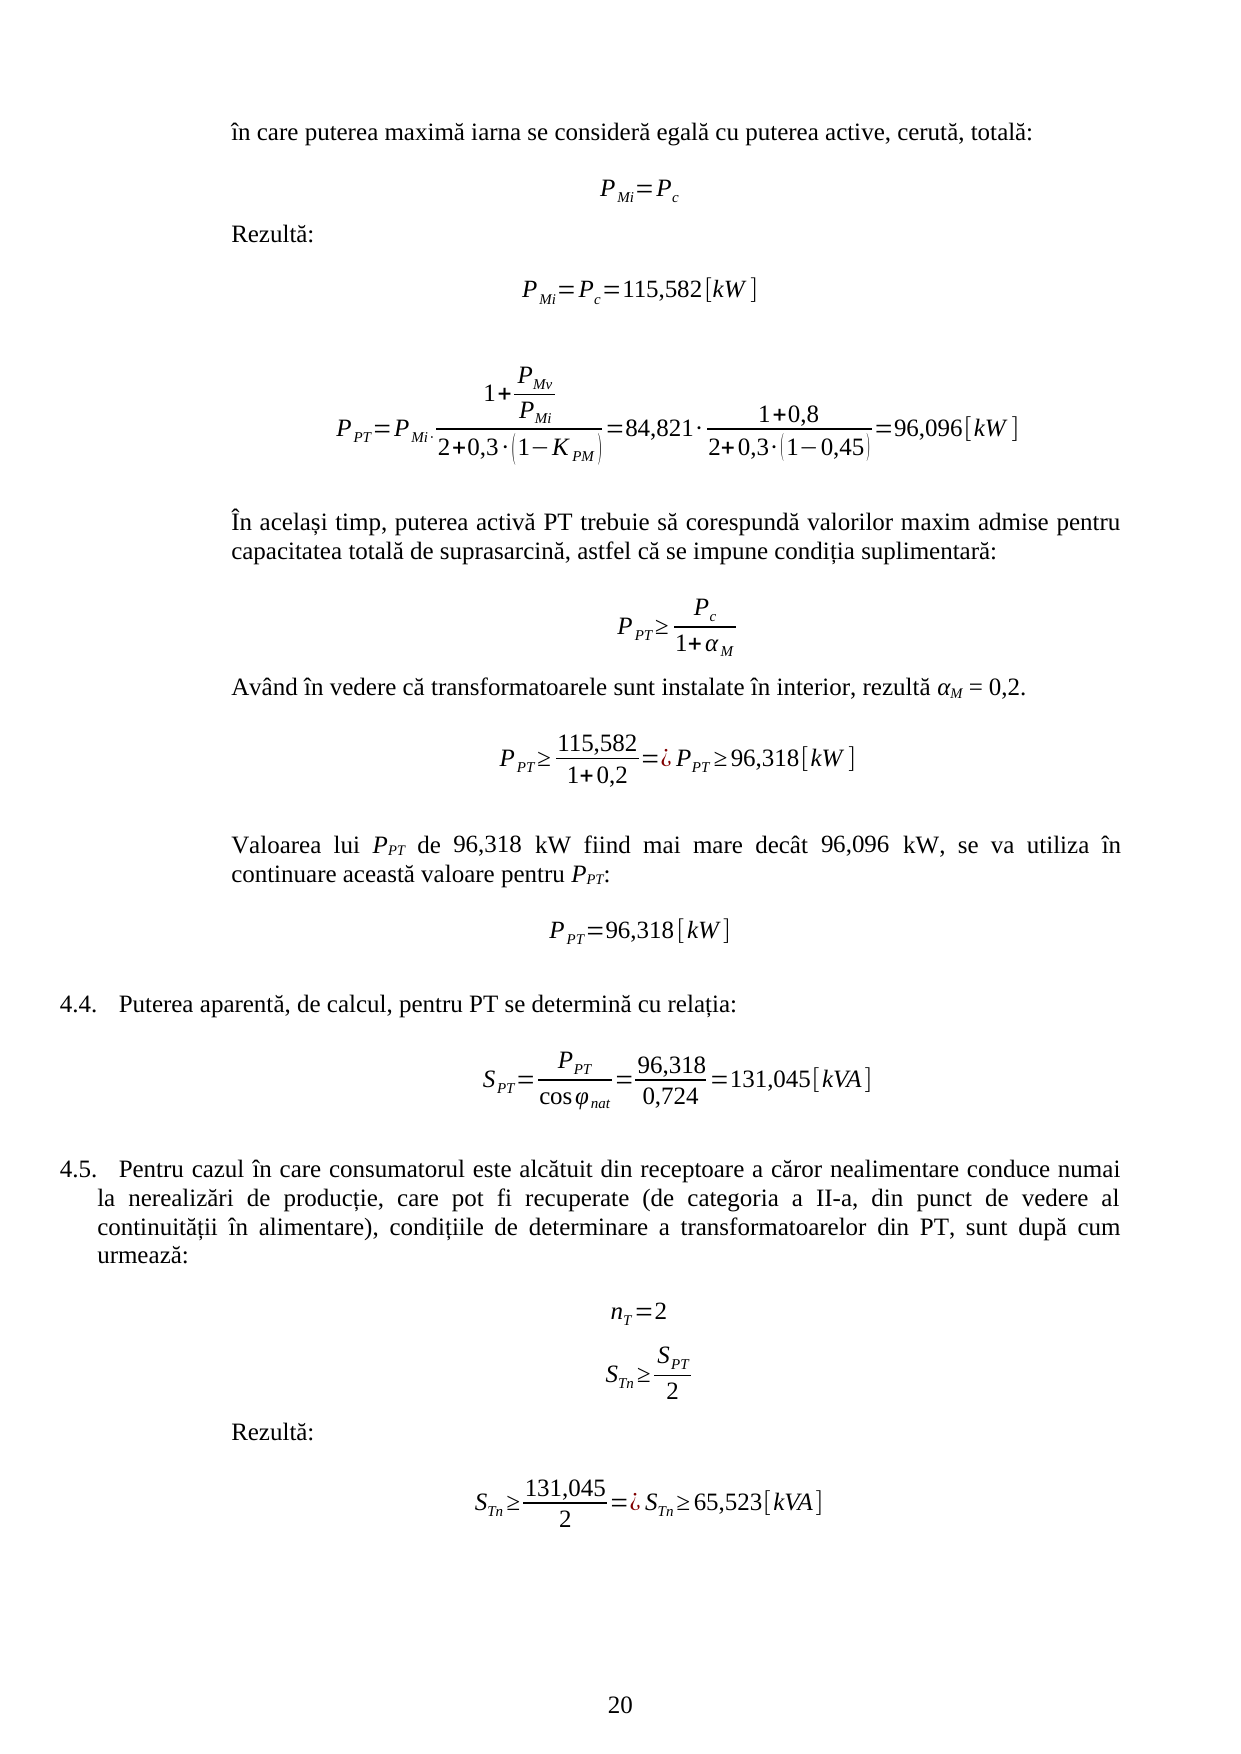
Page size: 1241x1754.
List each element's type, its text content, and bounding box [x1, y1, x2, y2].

list Puterea aparentă, de calcul, pentru PT se determină cu relația: [59, 989, 1122, 1018]
list Rezultă: [231, 219, 1122, 247]
list Valoarea lui PPT de kW fiind mai mare decât kW, se va utiliza în continuare această valoare pentru PPT: [231, 830, 1122, 888]
list Rezultă: [231, 1417, 1122, 1446]
list în care puterea maximă iarna se consideră egală cu puterea active, cerută, totală: [231, 117, 1122, 146]
list Pentru cazul în care consumatorul este alcătuit din receptoare a căror nealimentare conduce numai la nerealizări de producție, care pot fi recuperate (de categoria a II-a, din punct de vedere al continuității în alimentare), condițiile de determinare a transformatoarelor din PT, sunt după cum urmează: [59, 1154, 1122, 1269]
list În același timp, puterea activă PT trebuie să corespundă valorilor maxim admise pentru capacitatea totală de suprasarcină, astfel că se impune condiția suplimentară: [231, 507, 1122, 565]
list Având în vedere că transformatoarele sunt instalate în interior, rezultă αM = 0,2. [231, 672, 1122, 701]
